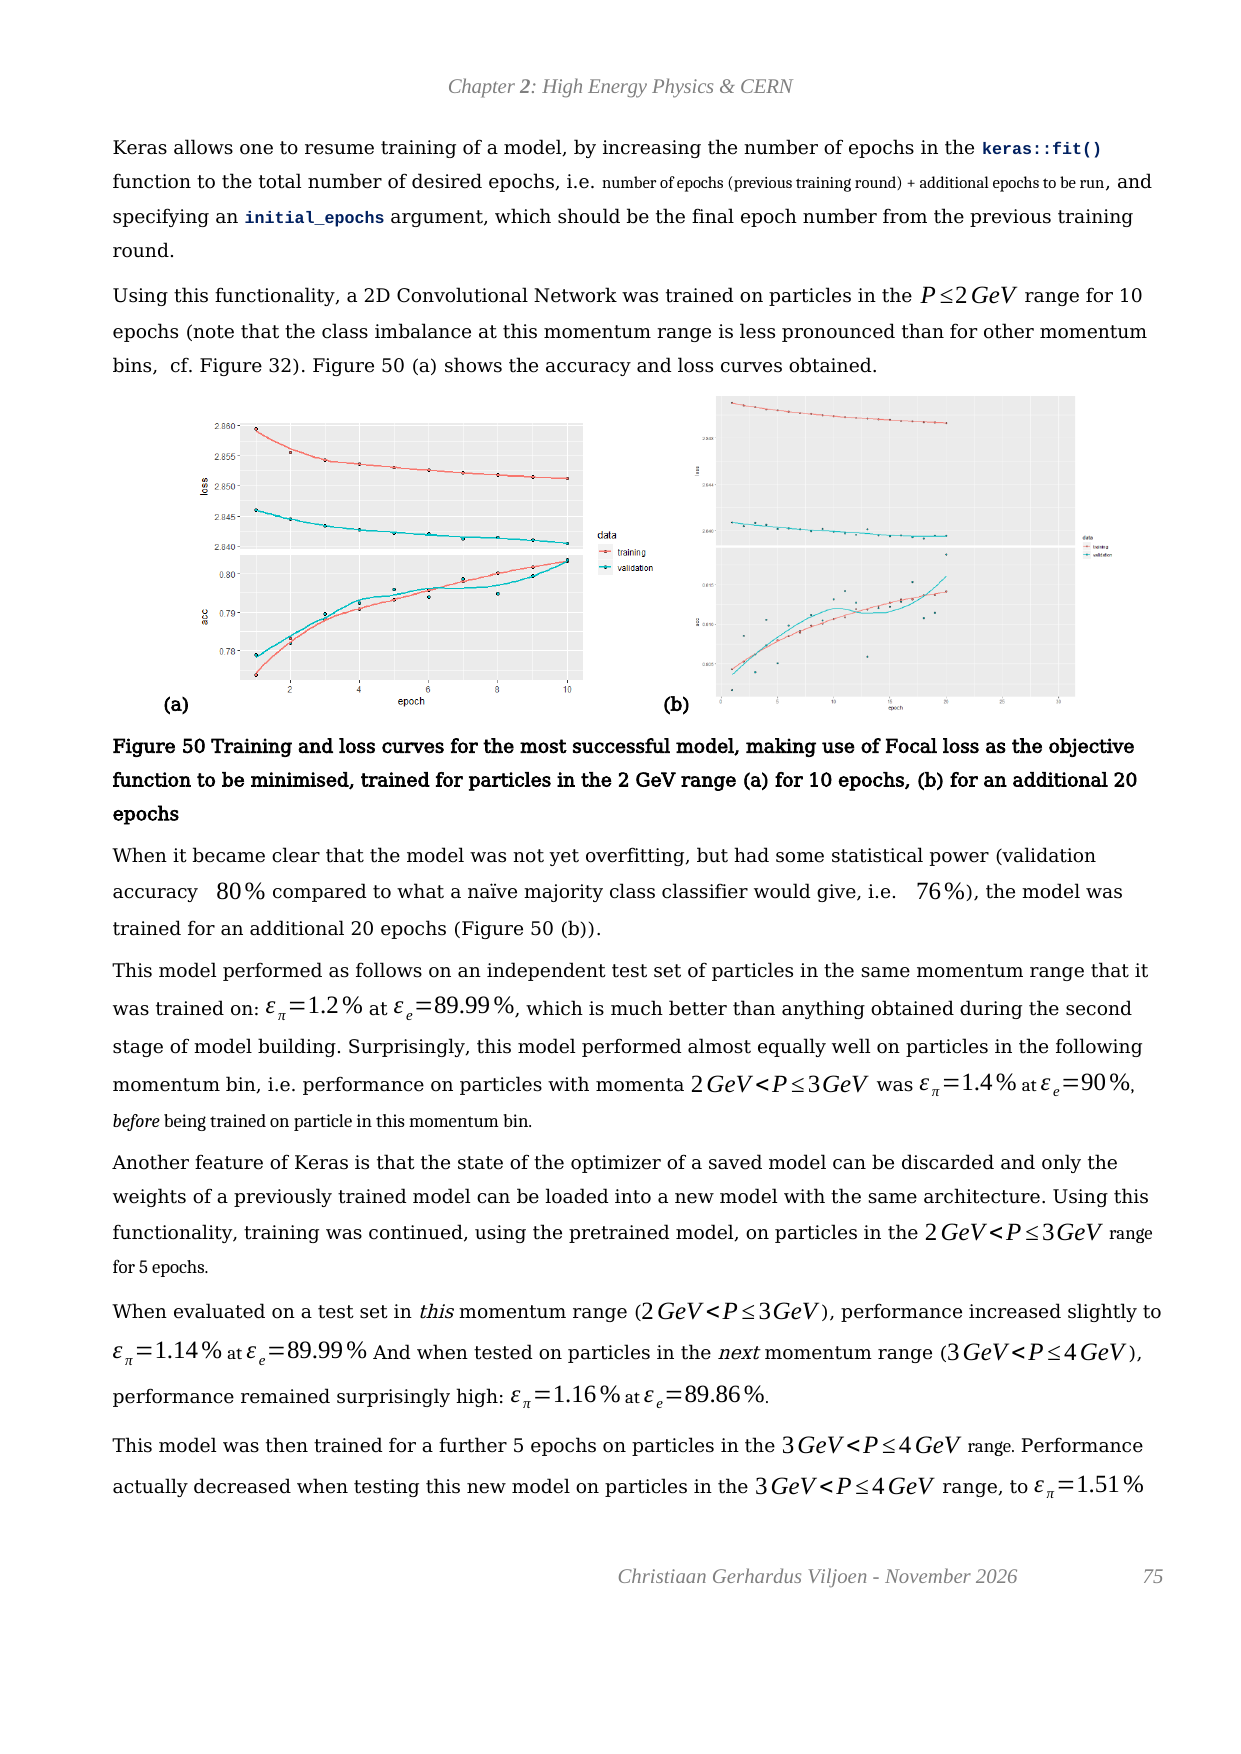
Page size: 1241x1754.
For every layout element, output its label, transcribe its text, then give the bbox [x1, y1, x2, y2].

text Keras allows one to resume training of a model, by increasing the number of epochs in the keras::fit() function to the total number of desired epochs, i.e. number of epochs (previous training round) + additional epochs to be run, and specifying an initial_epochs argument, which should be the final epoch number from the previous training round. [112, 135, 1165, 262]
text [112, 1432, 1165, 1502]
text When evaluated on a test set in this momentum range (), performance increased slightly to at And when tested on particles in the next momentum range (), performance remained surprisingly high: at . [112, 1298, 1165, 1412]
text Using this functionality, a 2D Convolutional Network was trained on particles in the range for 10 epochs (note that the class imbalance at this momentum range is less pronounced than for other momentum bins, cf. Figure 32). Figure 50 (a) shows the accuracy and loss curves obtained. [112, 281, 1165, 376]
picture [189, 418, 663, 711]
text Another feature of Keras is that the state of the optimizer of a saved model can be discarded and only the weights of a previously trained model can be loaded into a new model with the same architecture. Using this functionality, training was continued, using the pretrained model, on particles in the range for 5 epochs. [112, 1151, 1165, 1278]
text When it became clear that the model was not yet overfitting, but had some statistical power (validation accuracy compared to what a naïve majority class classifier would give, i.e. ), the model was trained for an additional 20 epochs (Figure 50 (b)). [112, 844, 1165, 939]
text Figure 50 Training and loss curves for the most successful model, making use of Focal loss as the objective function to be minimised, trained for particles in the 2 GeV range (a) for 10 epochs, (b) for an additional 20 epochs [112, 734, 1165, 824]
text This model performed as follows on an independent test set of particles in the same momentum range that it was trained on: at , which is much better than anything obtained during the second stage of model building. Surprisingly, this model performed almost equally well on particles in the following momentum bin, i.e. performance on particles with momenta was at , before being trained on particle in this momentum bin. [112, 958, 1165, 1132]
picture [690, 396, 1116, 711]
